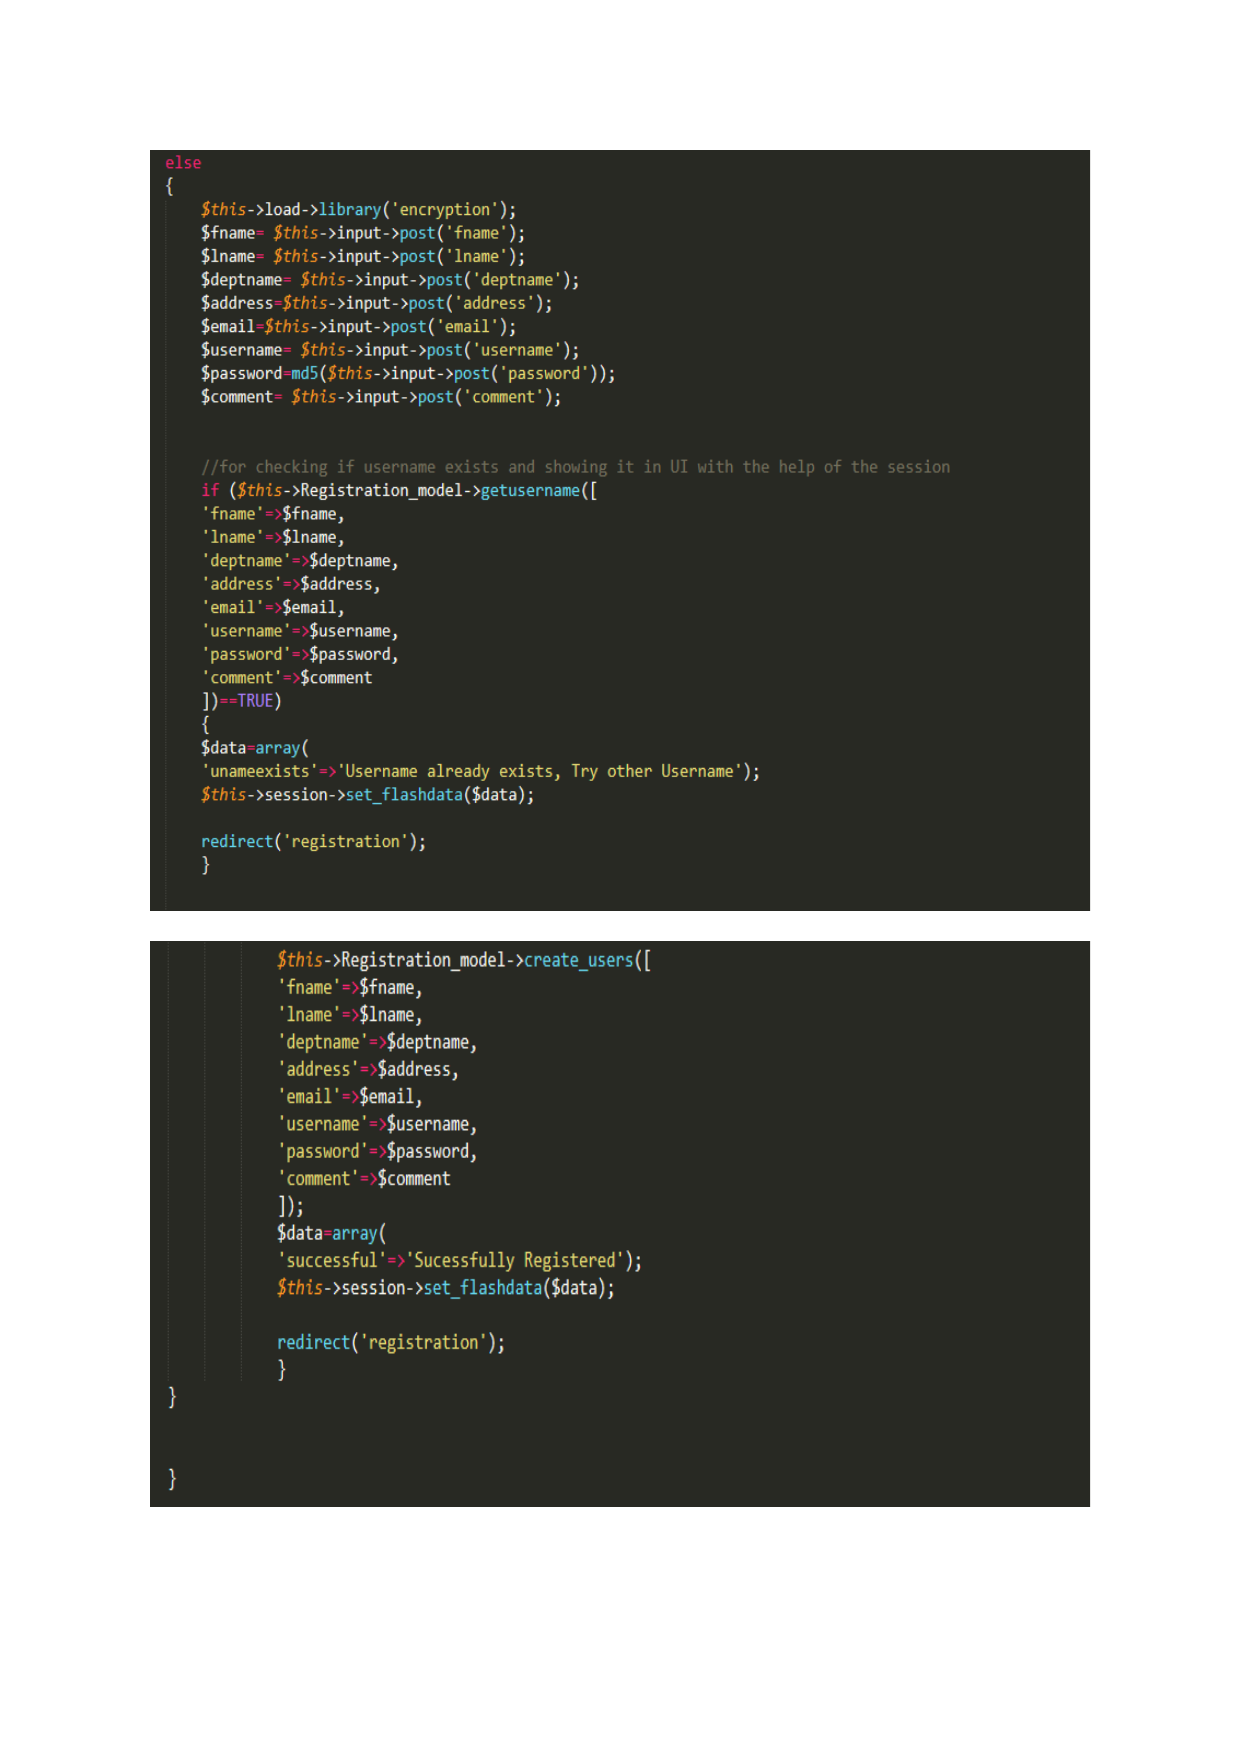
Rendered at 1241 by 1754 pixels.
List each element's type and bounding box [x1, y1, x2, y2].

picture [150, 150, 1091, 911]
picture [150, 941, 1091, 1507]
